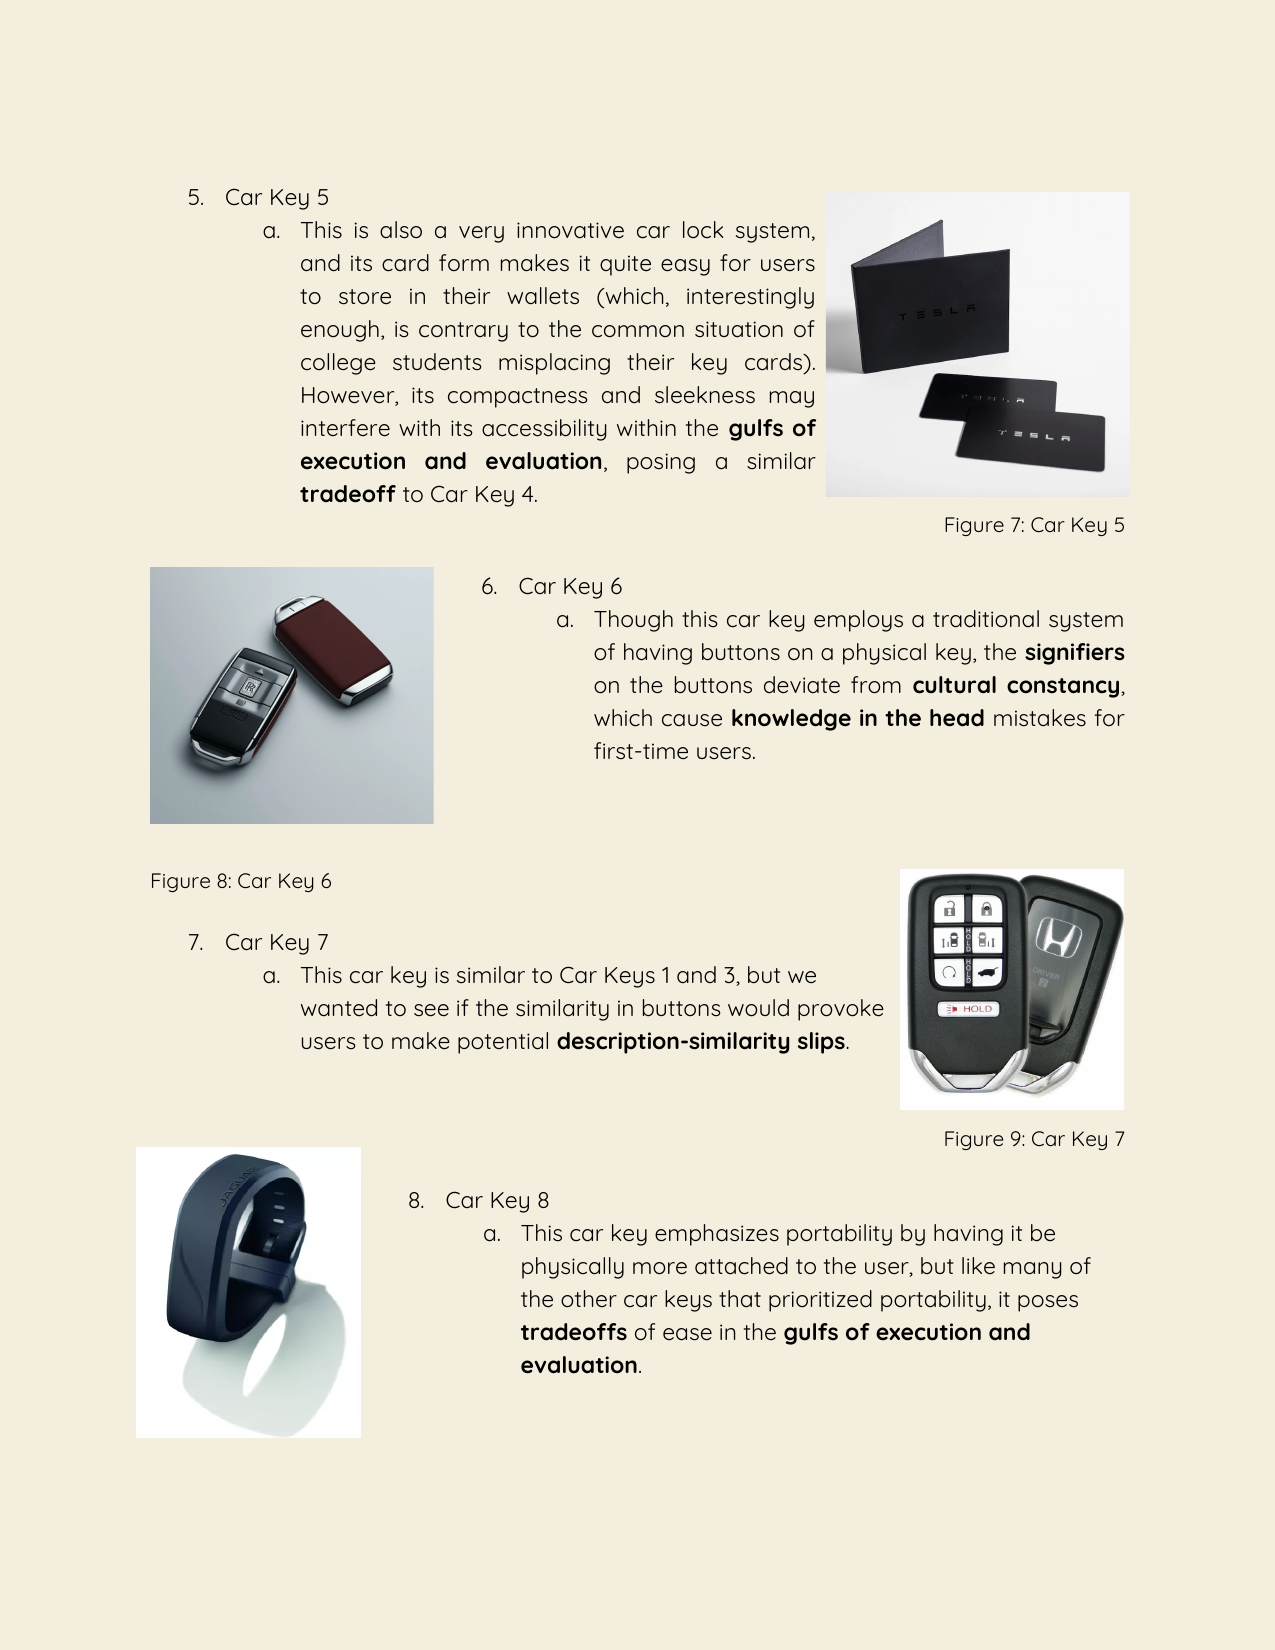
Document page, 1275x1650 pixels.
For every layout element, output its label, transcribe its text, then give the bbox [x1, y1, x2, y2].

text Figure 7: Car Key 5 [150, 512, 1125, 538]
list Car Key 8 [361, 1186, 1125, 1214]
picture [900, 869, 1125, 1110]
text Figure 9: Car Key 7 [150, 1125, 1125, 1151]
list Though this car key employs a traditional system of having buttons on a physical key, the signifiers on the buttons deviate from cultural constancy, which cause knowledge in the head mistakes for first-time users. [434, 605, 1125, 765]
list Car Key 5 [187, 183, 1125, 212]
list Car Key 6 [434, 572, 1125, 601]
list This car key emphasizes portability by having it be physically more attached to the user, but like many of the other car keys that prioritized portability, it poses tradeoffs of ease in the gulfs of execution and evaluation. [361, 1218, 1125, 1379]
list Car Key 7 [187, 928, 900, 957]
picture [136, 1147, 361, 1438]
picture [825, 192, 1130, 497]
picture [150, 567, 434, 824]
text Figure 8: Car Key 6 [150, 868, 1125, 894]
list This car key is similar to Car Keys 1 and 3, but we wanted to see if the similarity in buttons would provoke users to make potential description-similarity slips. [262, 961, 900, 1055]
